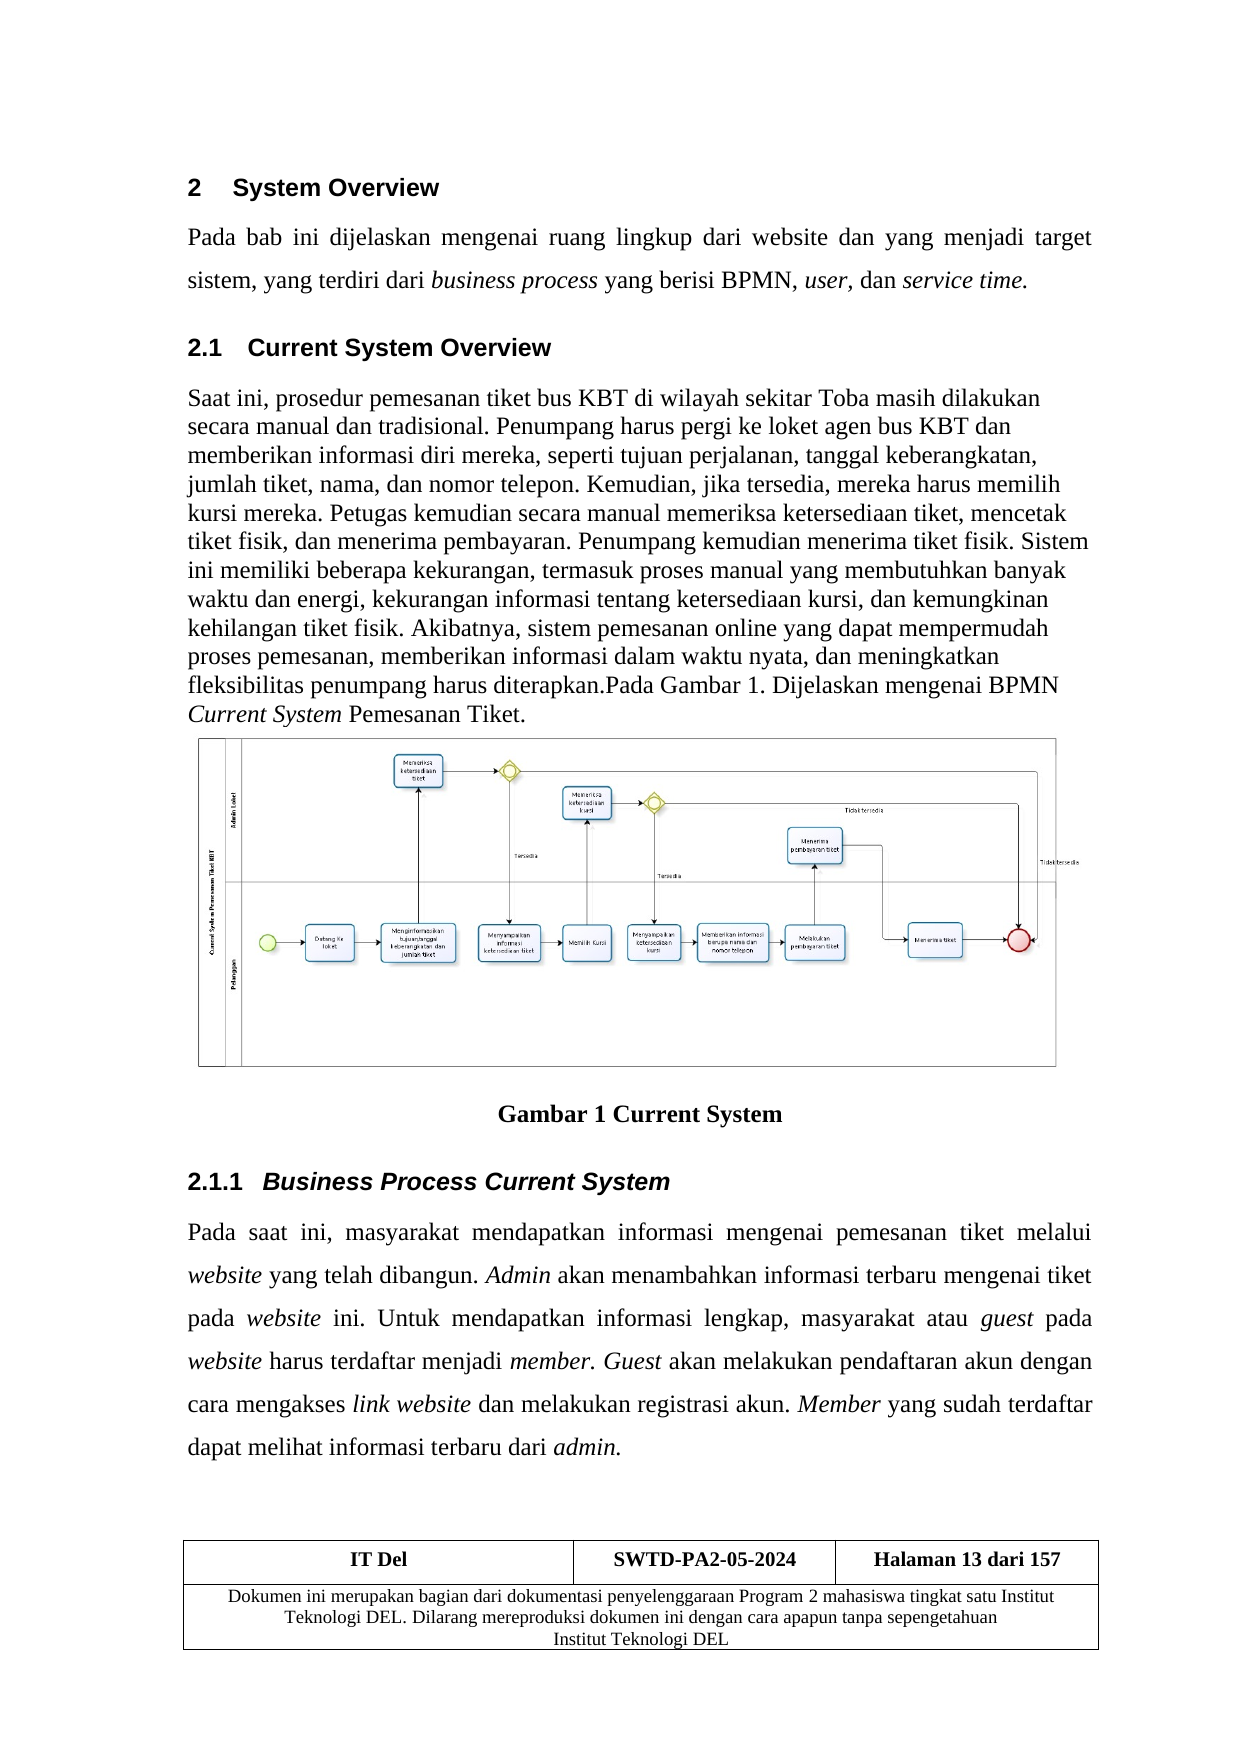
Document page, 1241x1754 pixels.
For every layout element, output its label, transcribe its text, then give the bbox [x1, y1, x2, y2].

picture [187, 727, 1093, 1085]
subtitle Business Process Current System [187, 1167, 1092, 1196]
text Pada bab ini dijelaskan mengenai ruang lingkup dari website dan yang menjadi target sistem, yang terdiri dari business process yang berisi BPMN, user, dan service time. [187, 222, 1092, 294]
subtitle Current System Overview [187, 333, 1092, 362]
text Pada saat ini, masyarakat mendapatkan informasi mengenai pemesanan tiket melalui website yang telah dibangun. Admin akan menambahkan informasi terbaru mengenai tiket pada website ini. Untuk mendapatkan informasi lengkap, masyarakat atau guest pada website harus terdaftar menjadi member. Guest akan melakukan pendaftaran akun dengan cara mengakses link website dan melakukan registrasi akun. Member yang sudah terdaftar dapat melihat informasi terbaru dari admin. [187, 1217, 1092, 1461]
subtitle System Overview [187, 173, 1092, 201]
text Saat ini, prosedur pemesanan tiket bus KBT di wilayah sekitar Toba masih dilakukan secara manual dan tradisional. Penumpang harus pergi ke loket agen bus KBT dan memberikan informasi diri mereka, seperti tujuan perjalanan, tanggal keberangkatan, jumlah tiket, nama, dan nomor telepon. Kemudian, jika tersedia, mereka harus memilih kursi mereka. Petugas kemudian secara manual memeriksa ketersediaan tiket, mencetak tiket fisik, dan menerima pembayaran. Penumpang kemudian menerima tiket fisik. Sistem ini memiliki beberapa kekurangan, termasuk proses manual yang membutuhkan banyak waktu dan energi, kekurangan informasi tentang ketersediaan kursi, dan kemungkinan kehilangan tiket fisik. Akibatnya, sistem pemesanan online yang dapat mempermudah proses pemesanan, memberikan informasi dalam waktu nyata, dan meningkatkan fleksibilitas penumpang harus diterapkan.Pada Gambar 1. Dijelaskan mengenai BPMN Current System Pemesanan Tiket. [187, 383, 1092, 727]
text Gambar 1 Current System [187, 1099, 1092, 1128]
